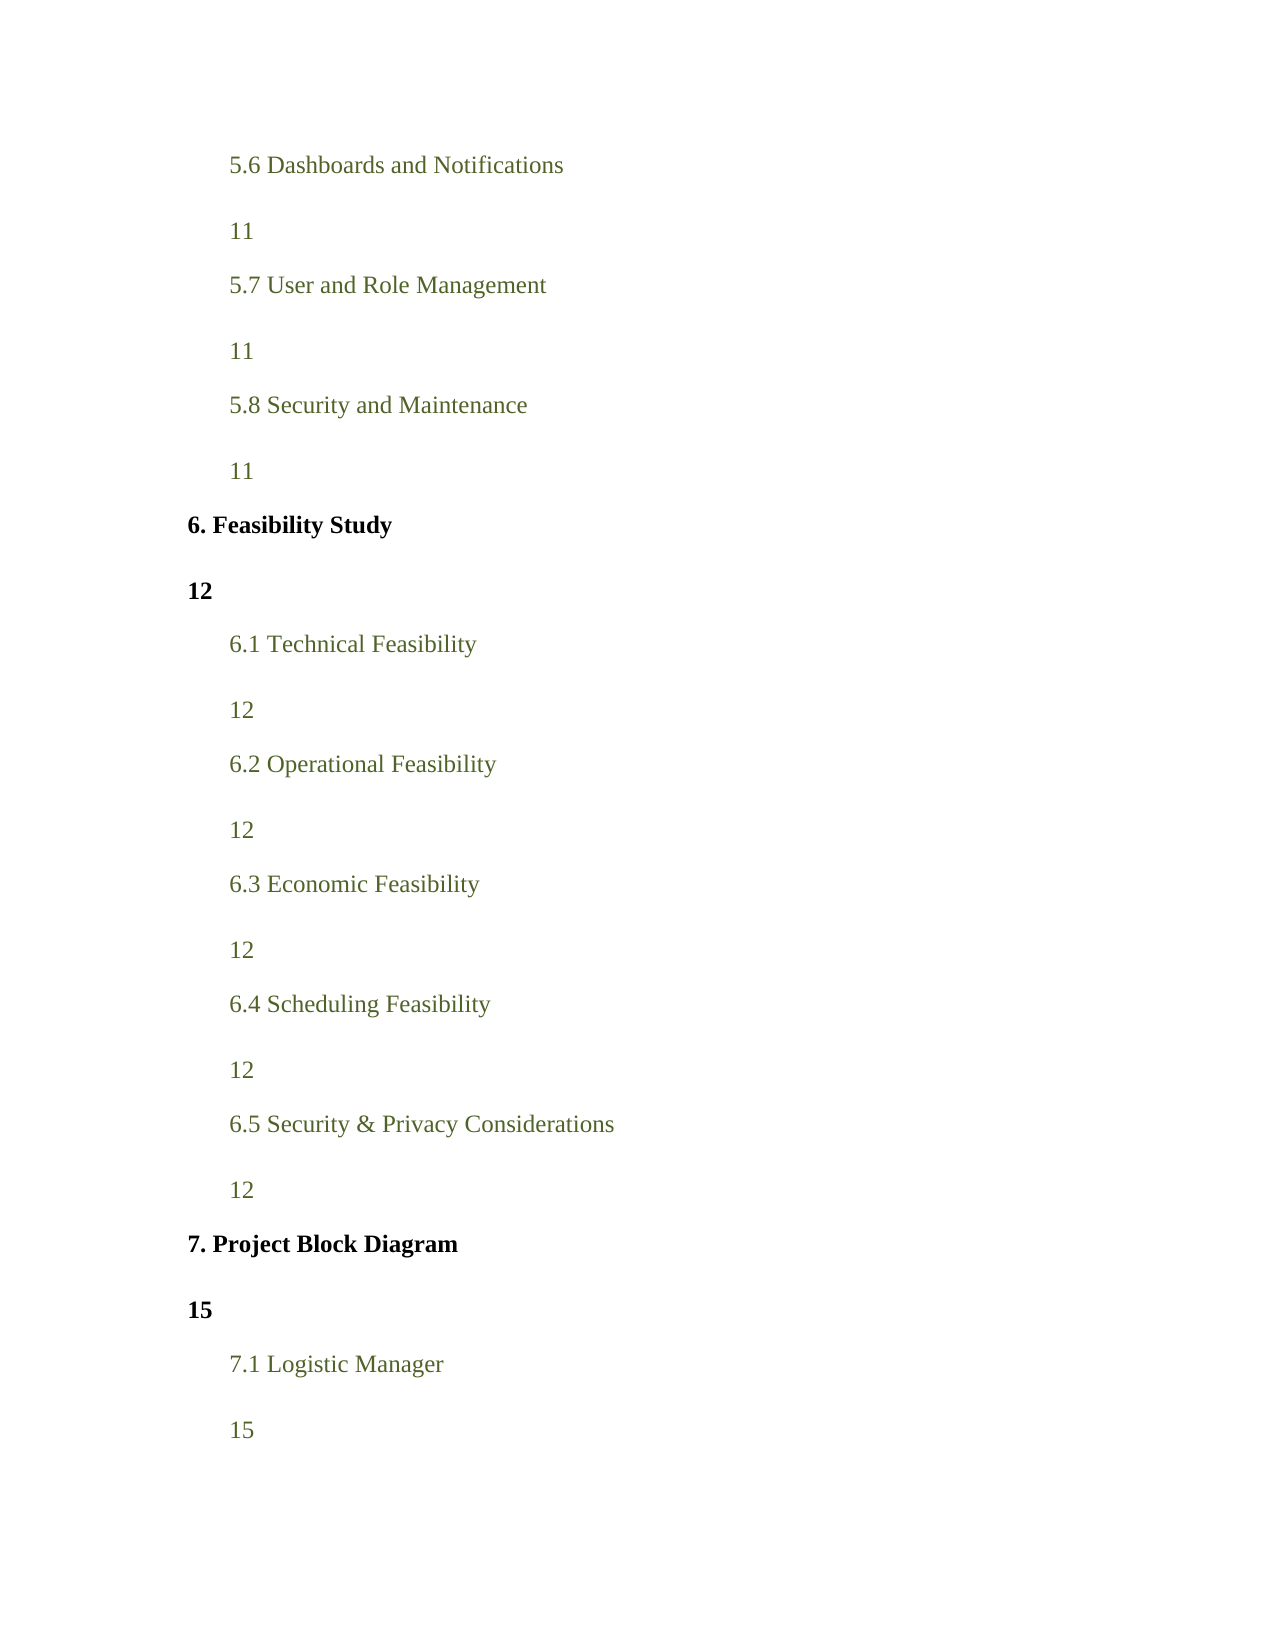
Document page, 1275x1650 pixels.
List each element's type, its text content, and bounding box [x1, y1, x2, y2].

text 5.7 User and Role Management 11 [229, 270, 1087, 365]
text 6.1 Technical Feasibility 12 [229, 629, 1087, 724]
text 5.6 Dashboards and Notifications 11 [229, 150, 1087, 245]
text 7.1 Logistic Manager 15 [229, 1349, 1087, 1444]
text 6.3 Economic Feasibility 12 [229, 869, 1087, 964]
text 6. Feasibility Study 12 [187, 510, 1087, 604]
text 6.5 Security & Privacy Considerations 12 [229, 1109, 1087, 1204]
text 6.2 Operational Feasibility 12 [229, 749, 1087, 844]
text 7. Project Block Diagram 15 [187, 1229, 1087, 1324]
text 5.8 Security and Maintenance 11 [229, 390, 1087, 484]
text 6.4 Scheduling Feasibility 12 [229, 989, 1087, 1084]
